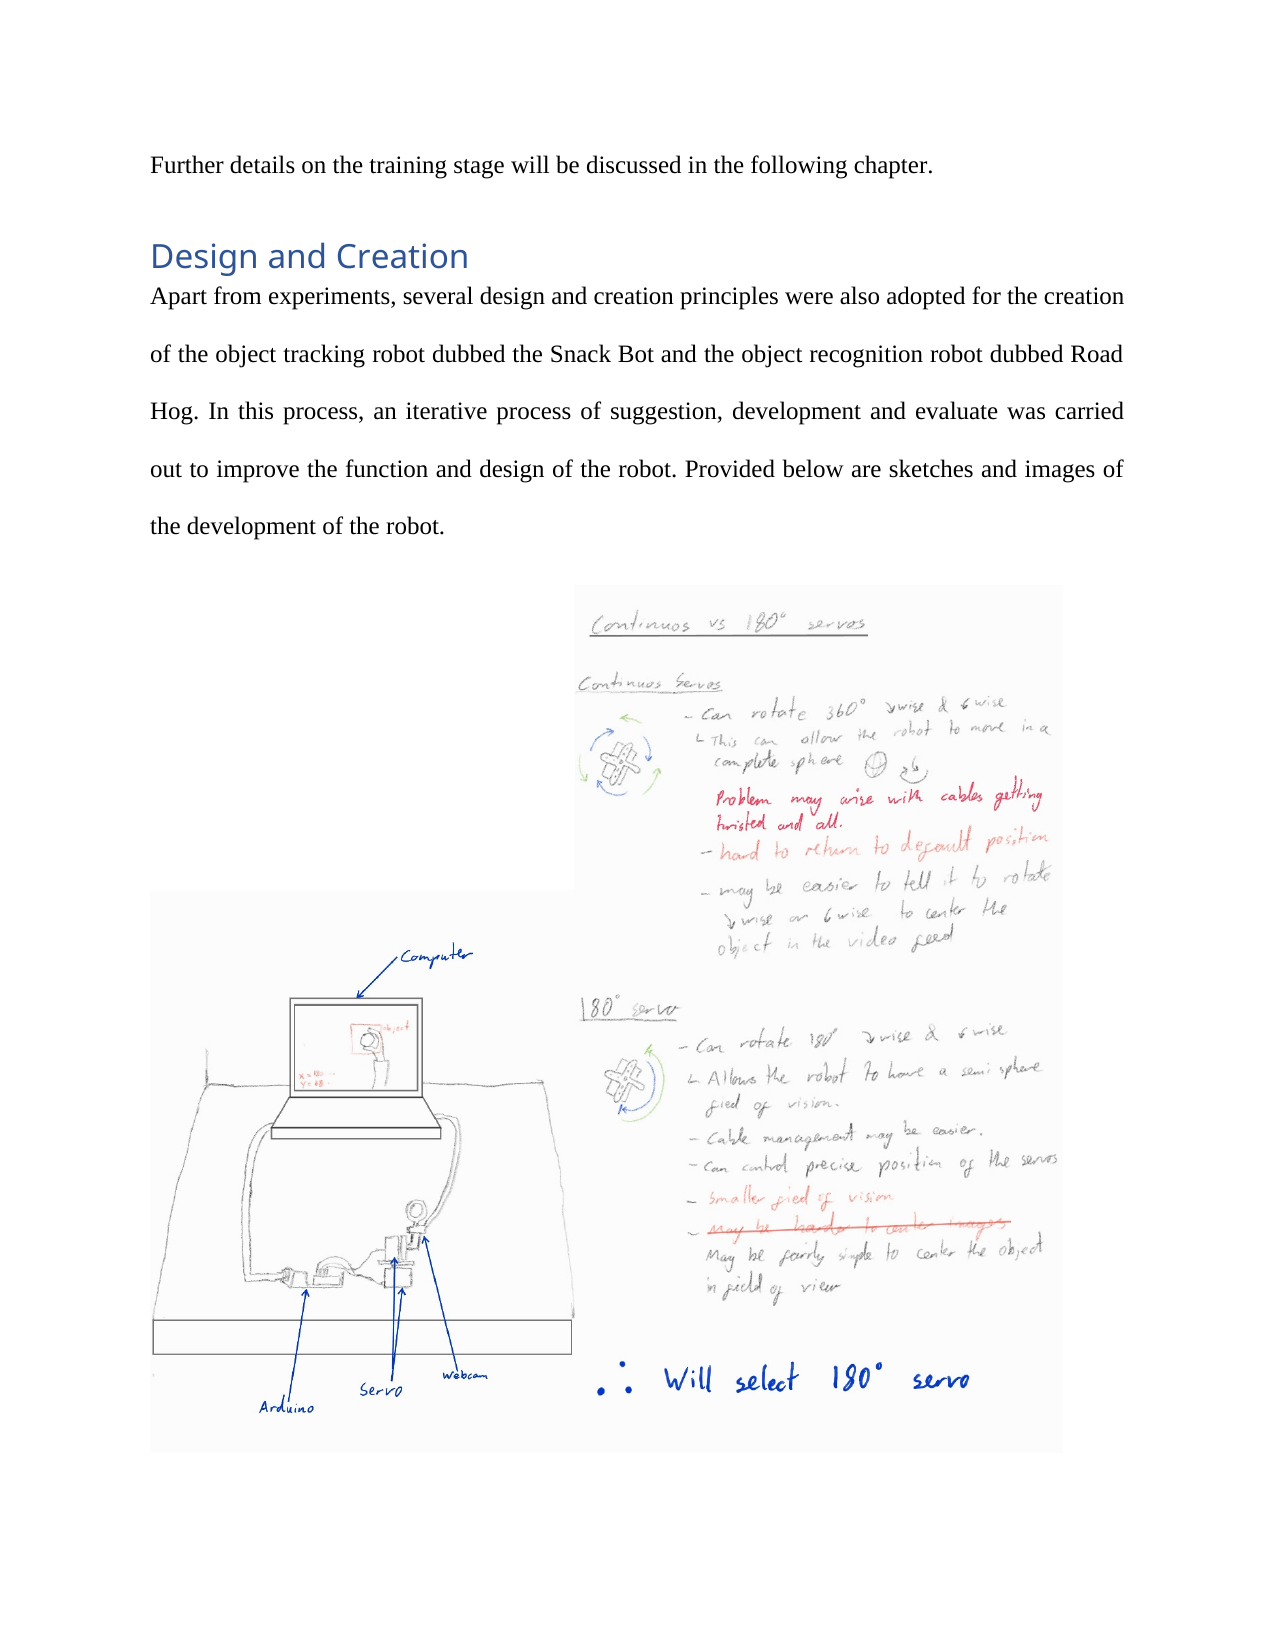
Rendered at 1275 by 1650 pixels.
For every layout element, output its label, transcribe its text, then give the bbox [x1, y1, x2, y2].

text Further details on the training stage will be discussed in the following chapter. [150, 150, 1125, 179]
text Apart from experiments, several design and creation principles were also adopted for the creation of the object tracking robot dubbed the Snack Bot and the object recognition robot dubbed Road Hog. In this process, an iterative process of suggestion, development and evaluate was carried out to improve the function and design of the robot. Provided below are sketches and images of the development of the robot. [150, 281, 1125, 540]
subtitle Design and Creation [150, 232, 1125, 278]
picture [150, 585, 1063, 1453]
